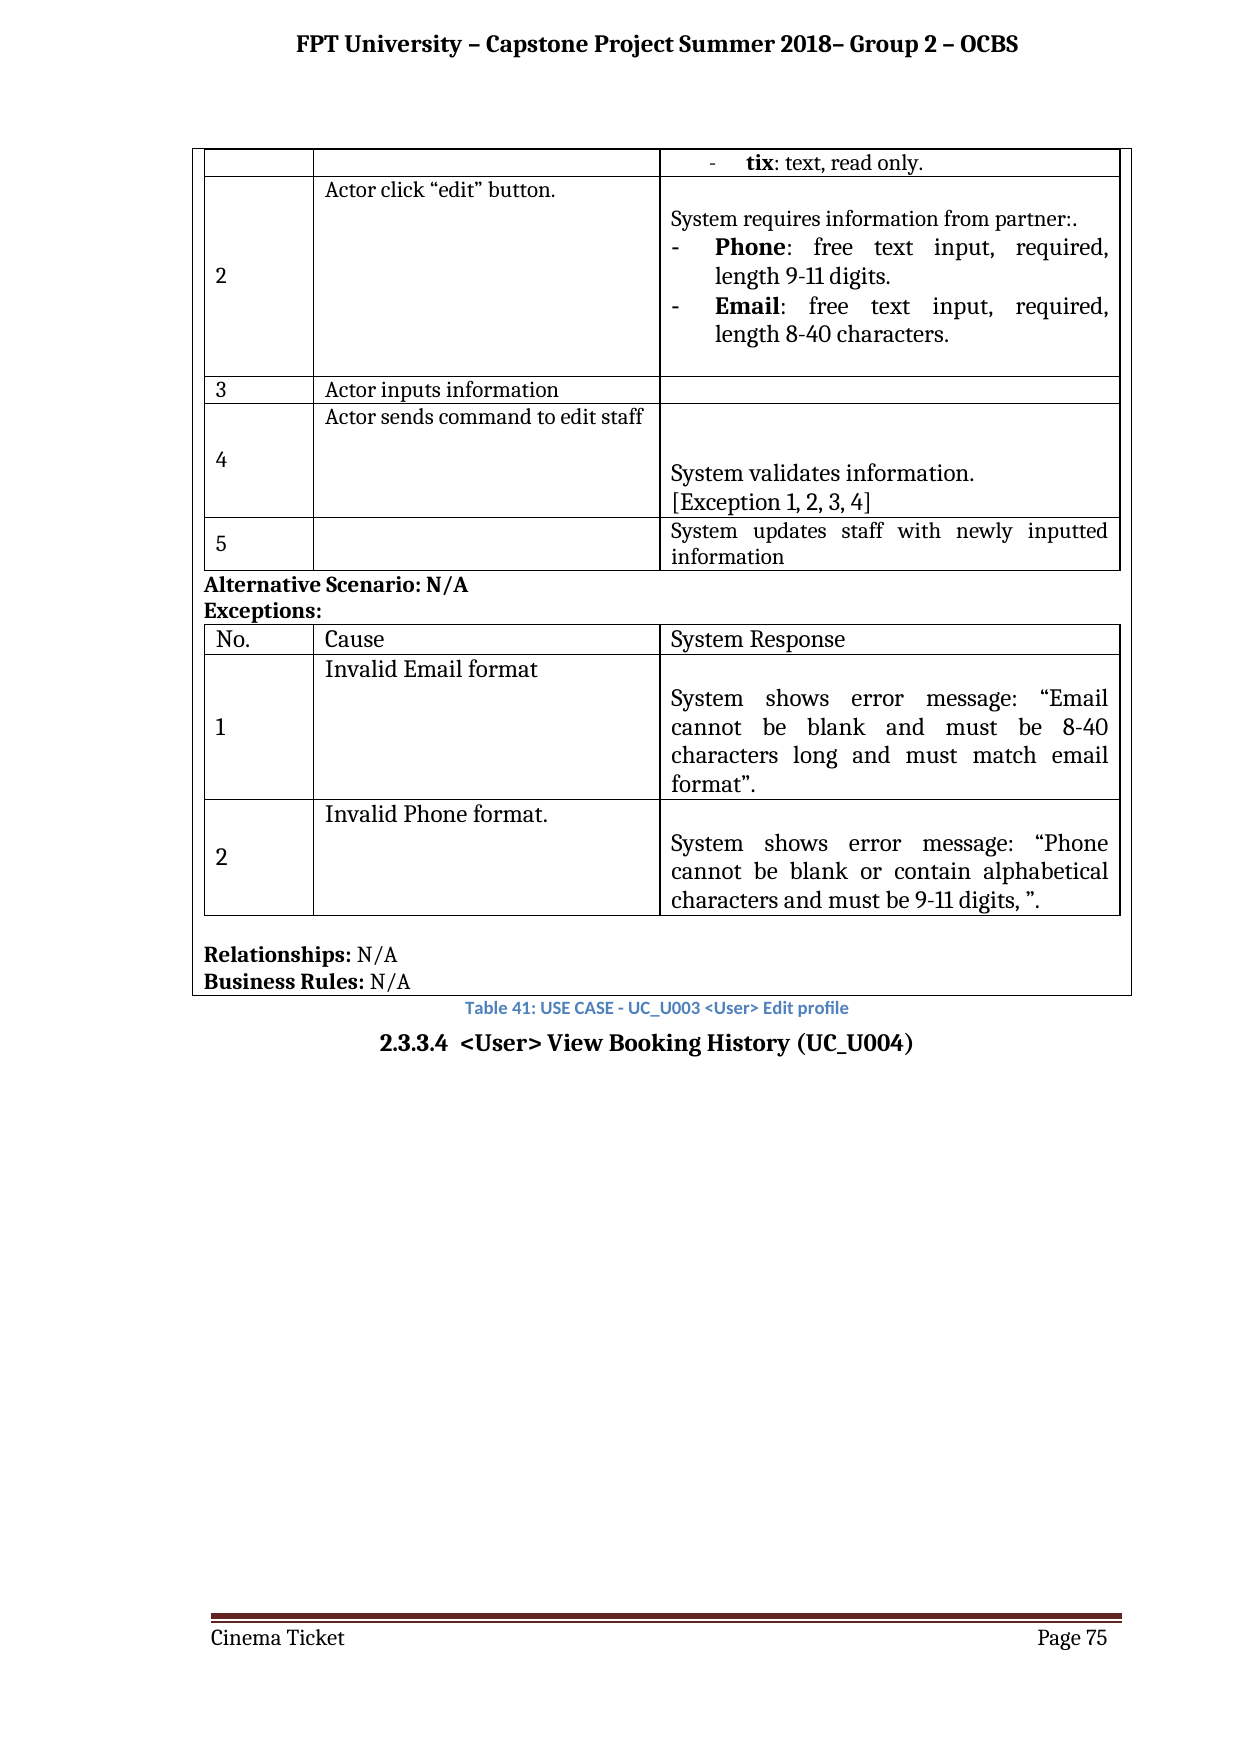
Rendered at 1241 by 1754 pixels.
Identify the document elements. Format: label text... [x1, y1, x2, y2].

subtitle <User> View Booking History (UC_U004) [379, 1029, 1122, 1058]
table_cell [193, 149, 1131, 995]
text Table : USE CASE - UC_U003 <User> Edit profile [192, 996, 1122, 1019]
